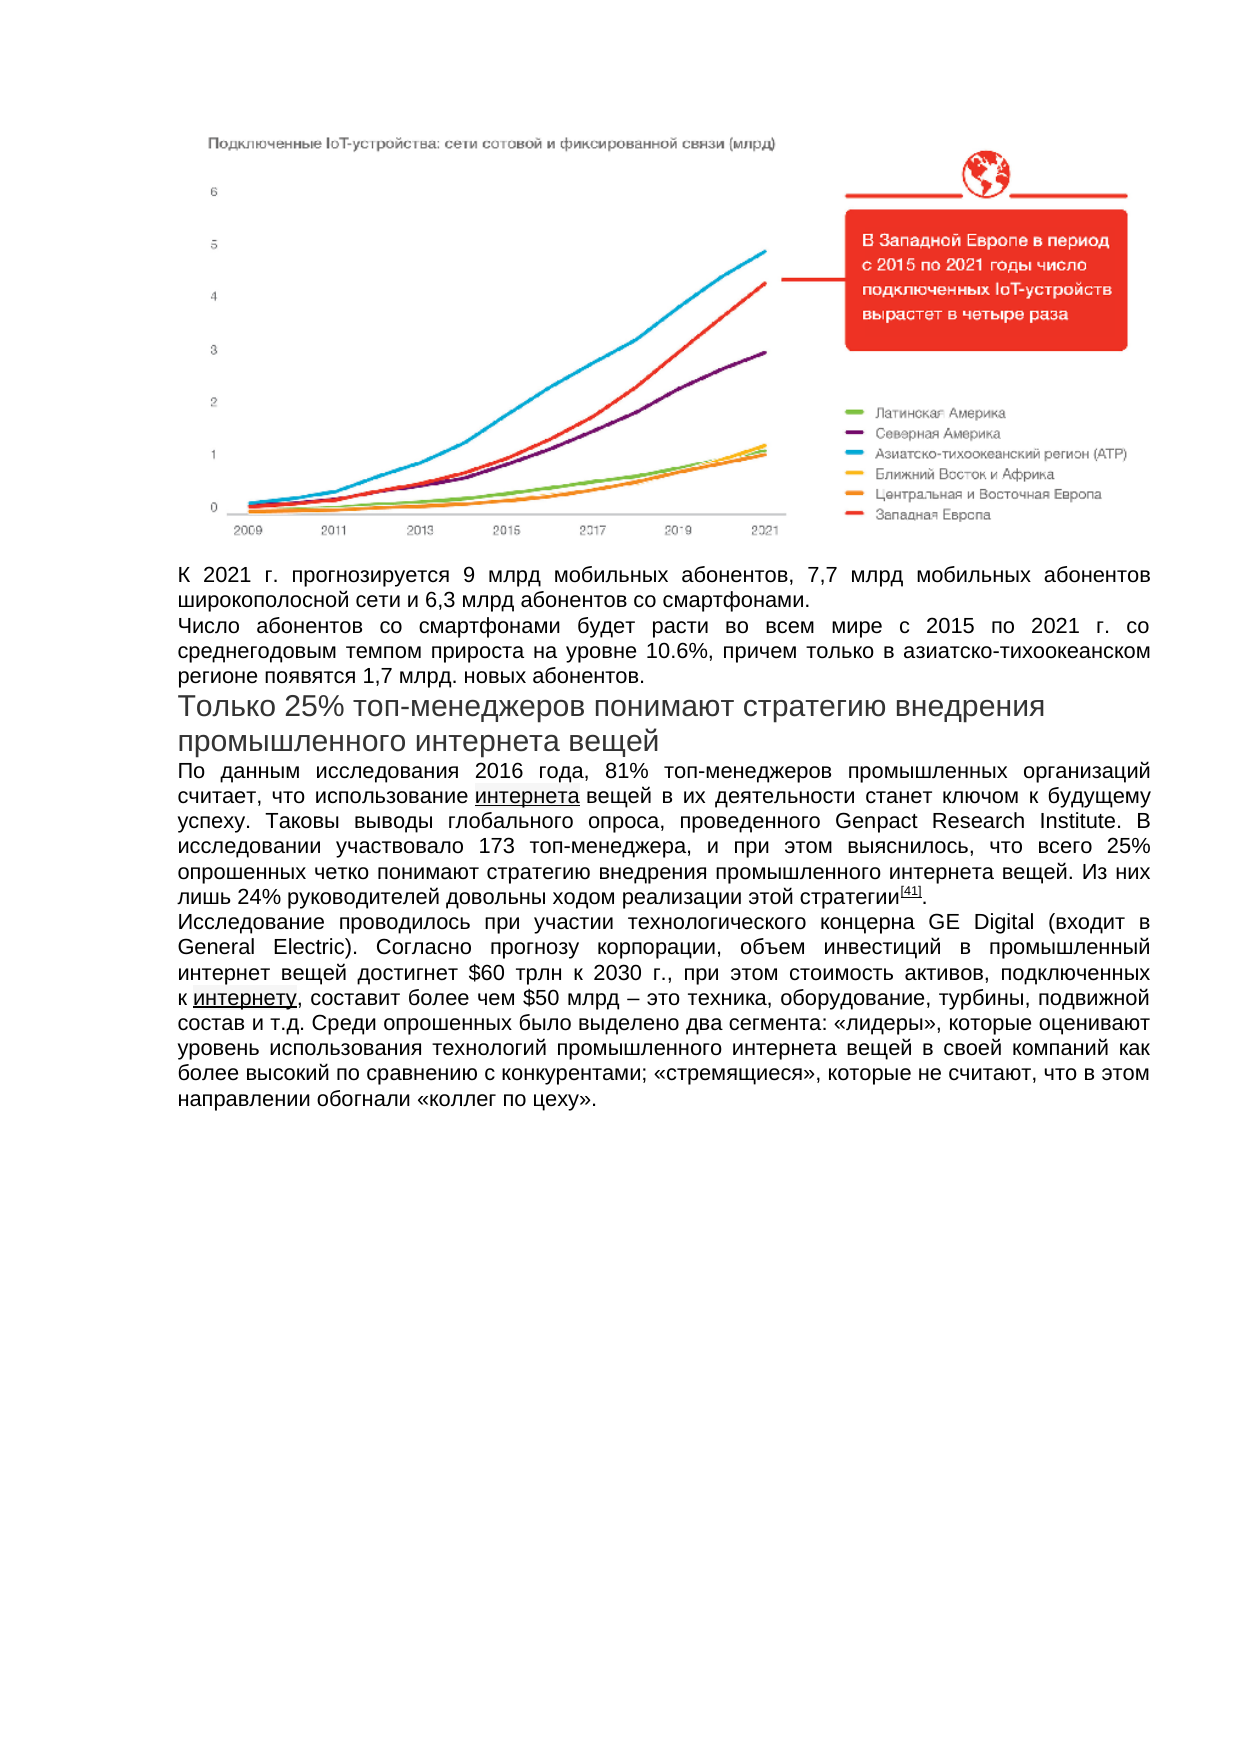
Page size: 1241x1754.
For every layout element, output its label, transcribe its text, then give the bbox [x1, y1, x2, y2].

text К 2021 г. прогнозируется 9 млрд мобильных абонентов, 7,7 млрд мобильных абонентов широкополосной сети и 6,3 млрд абонентов со смартфонами. [177, 562, 1152, 612]
text Только 25% топ-менеджеров понимают стратегию внедрения промышленного интернета вещей [177, 688, 1152, 758]
picture [177, 118, 1152, 555]
text По данным исследования 2016 года, 81% топ-менеджеров промышленных организаций считает, что использование интернета вещей в их деятельности станет ключом к будущему успеху. Таковы выводы глобального опроса, проведенного Genpact Research Institute. В исследовании участвовало 173 топ-менеджера, и при этом выяснилось, что всего 25% опрошенных четко понимают стратегию внедрения промышленного интернета вещей. Из них лишь 24% руководителей довольны ходом реализации этой стратегии[41]. [177, 758, 1152, 909]
text Исследование проводилось при участии технологического концерна GE Digital (входит в General Electric). Согласно прогнозу корпорации, объем инвестиций в промышленный интернет вещей достигнет $60 трлн к 2030 г., при этом стоимость активов, подключенных к интернету, составит более чем $50 млрд – это техника, оборудование, турбины, подвижной состав и т.д. Среди опрошенных было выделено два сегмента: «лидеры», которые оценивают уровень использования технологий промышленного интернета вещей в своей компаний как более высокий по сравнению с конкурентами; «стремящиеся», которые не считают, что в этом направлении обогнали «коллег по цеху». [177, 909, 1152, 1111]
text Число абонентов со смартфонами будет расти во всем мире с 2015 по 2021 г. со среднегодовым темпом прироста на уровне 10.6%, причем только в азиатско-тихоокеанском регионе появятся 1,7 млрд. новых абонентов. [177, 612, 1152, 688]
